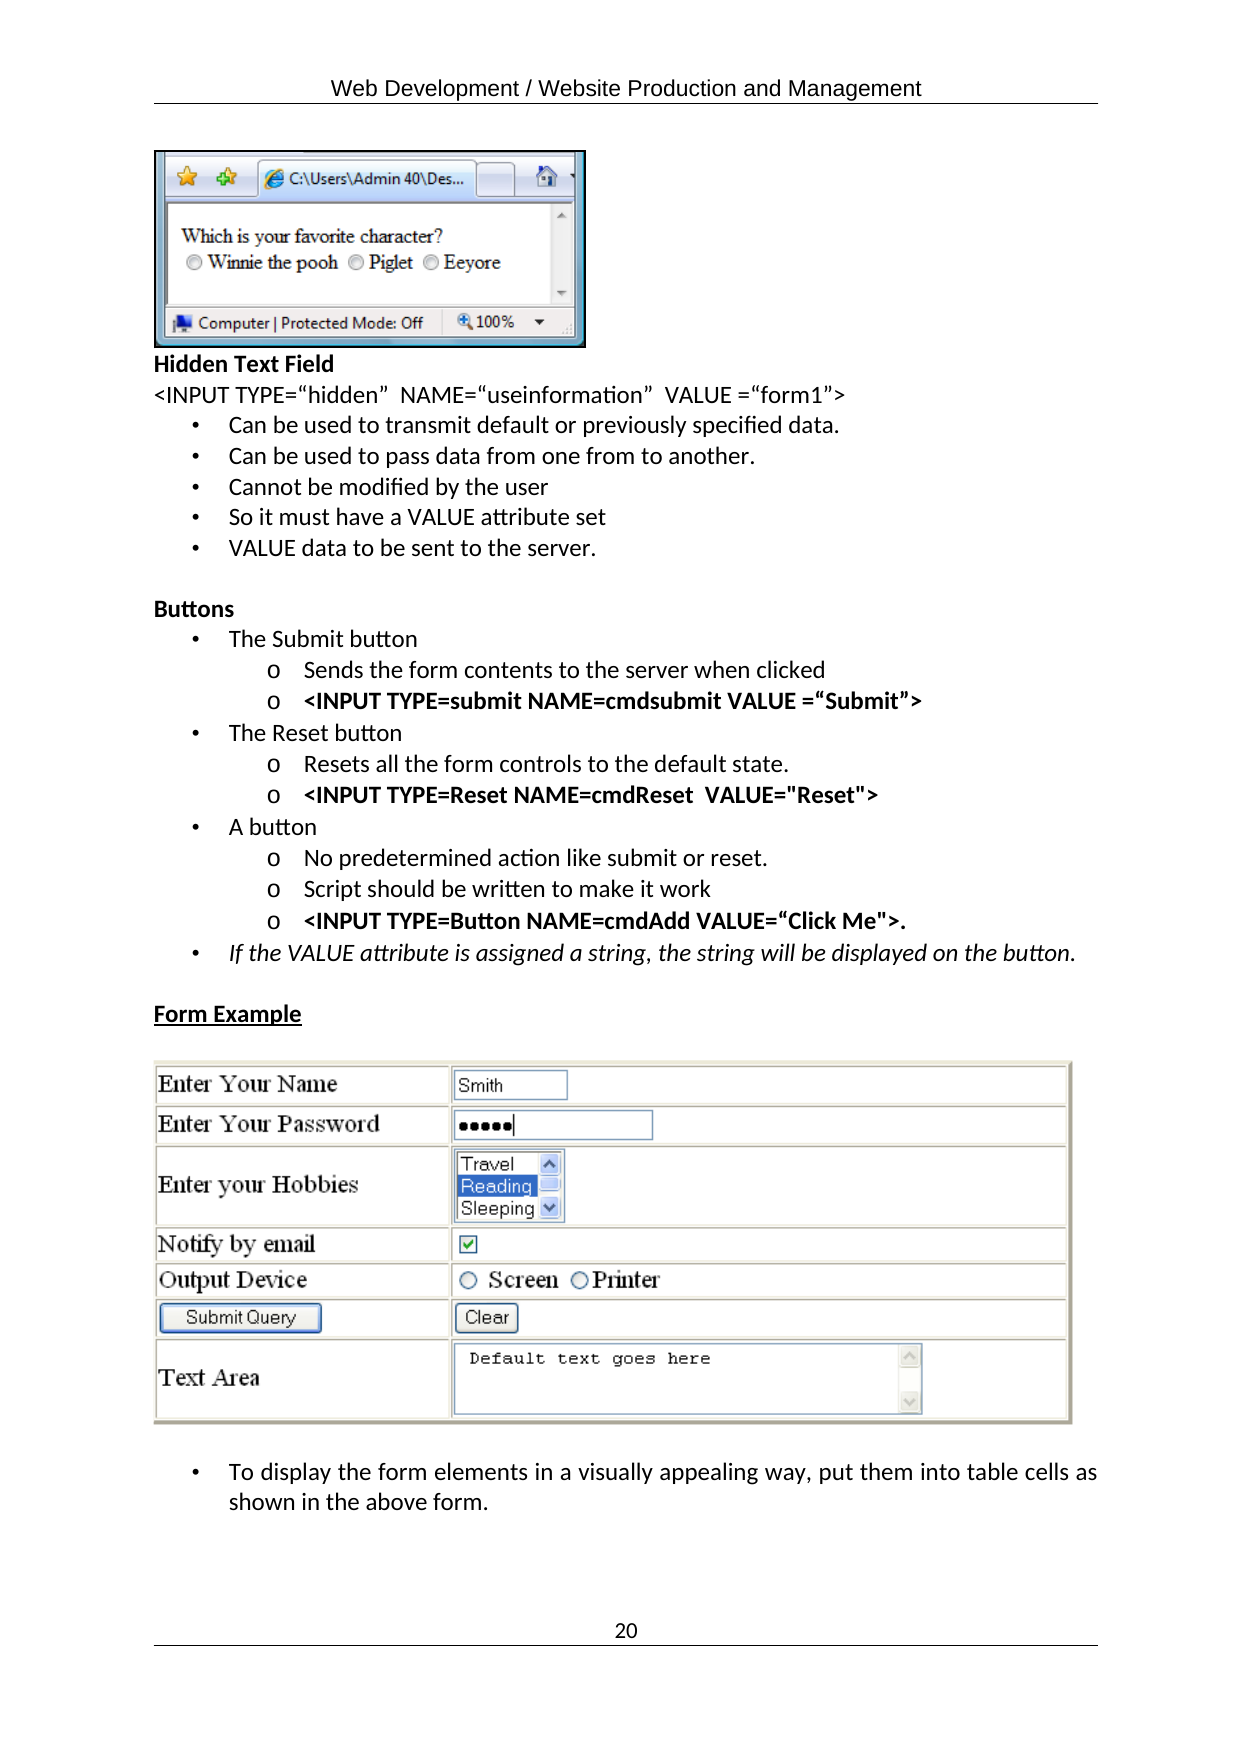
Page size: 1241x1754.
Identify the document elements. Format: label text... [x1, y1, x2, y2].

list A button [191, 811, 1098, 842]
list So it must have a VALUE attribute set [191, 501, 1098, 532]
list Can be used to transmit default or previously specified data. [191, 409, 1098, 440]
list Can be used to pass data from one from to another. [191, 440, 1098, 471]
list The Submit button [191, 623, 1098, 654]
list If the VALUE attribute is assigned a string, the string will be displayed on the button. [191, 937, 1098, 968]
picture [156, 152, 584, 346]
list <INPUT TYPE=submit NAME=cmdsubmit VALUE =“Submit”> [266, 686, 1098, 717]
text Form Example [153, 998, 1098, 1029]
picture [153, 1059, 1074, 1426]
list VALUE data to be sent to the server. [191, 532, 1098, 562]
text Hidden Text Field [153, 348, 1098, 379]
list To display the form elements in a visually appealing way, put them into table cells as shown in the above form. [191, 1456, 1098, 1517]
list The Reset button [191, 717, 1098, 748]
list <INPUT TYPE=Reset NAME=cmdReset VALUE="Reset"> [266, 779, 1098, 811]
list Resets all the form controls to the default state. [266, 748, 1098, 779]
list Script should be written to make it work [266, 874, 1098, 905]
text Buttons [153, 593, 1098, 623]
text <INPUT TYPE=“hidden” NAME=“useinformation” VALUE =“form1”> [153, 379, 1098, 409]
list Cannot be modified by the user [191, 471, 1098, 501]
list Sends the form contents to the server when clicked [266, 654, 1098, 686]
list No predetermined action like submit or reset. [266, 842, 1098, 874]
list <INPUT TYPE=Button NAME=cmdAdd VALUE=“Click Me">. [266, 905, 1098, 937]
